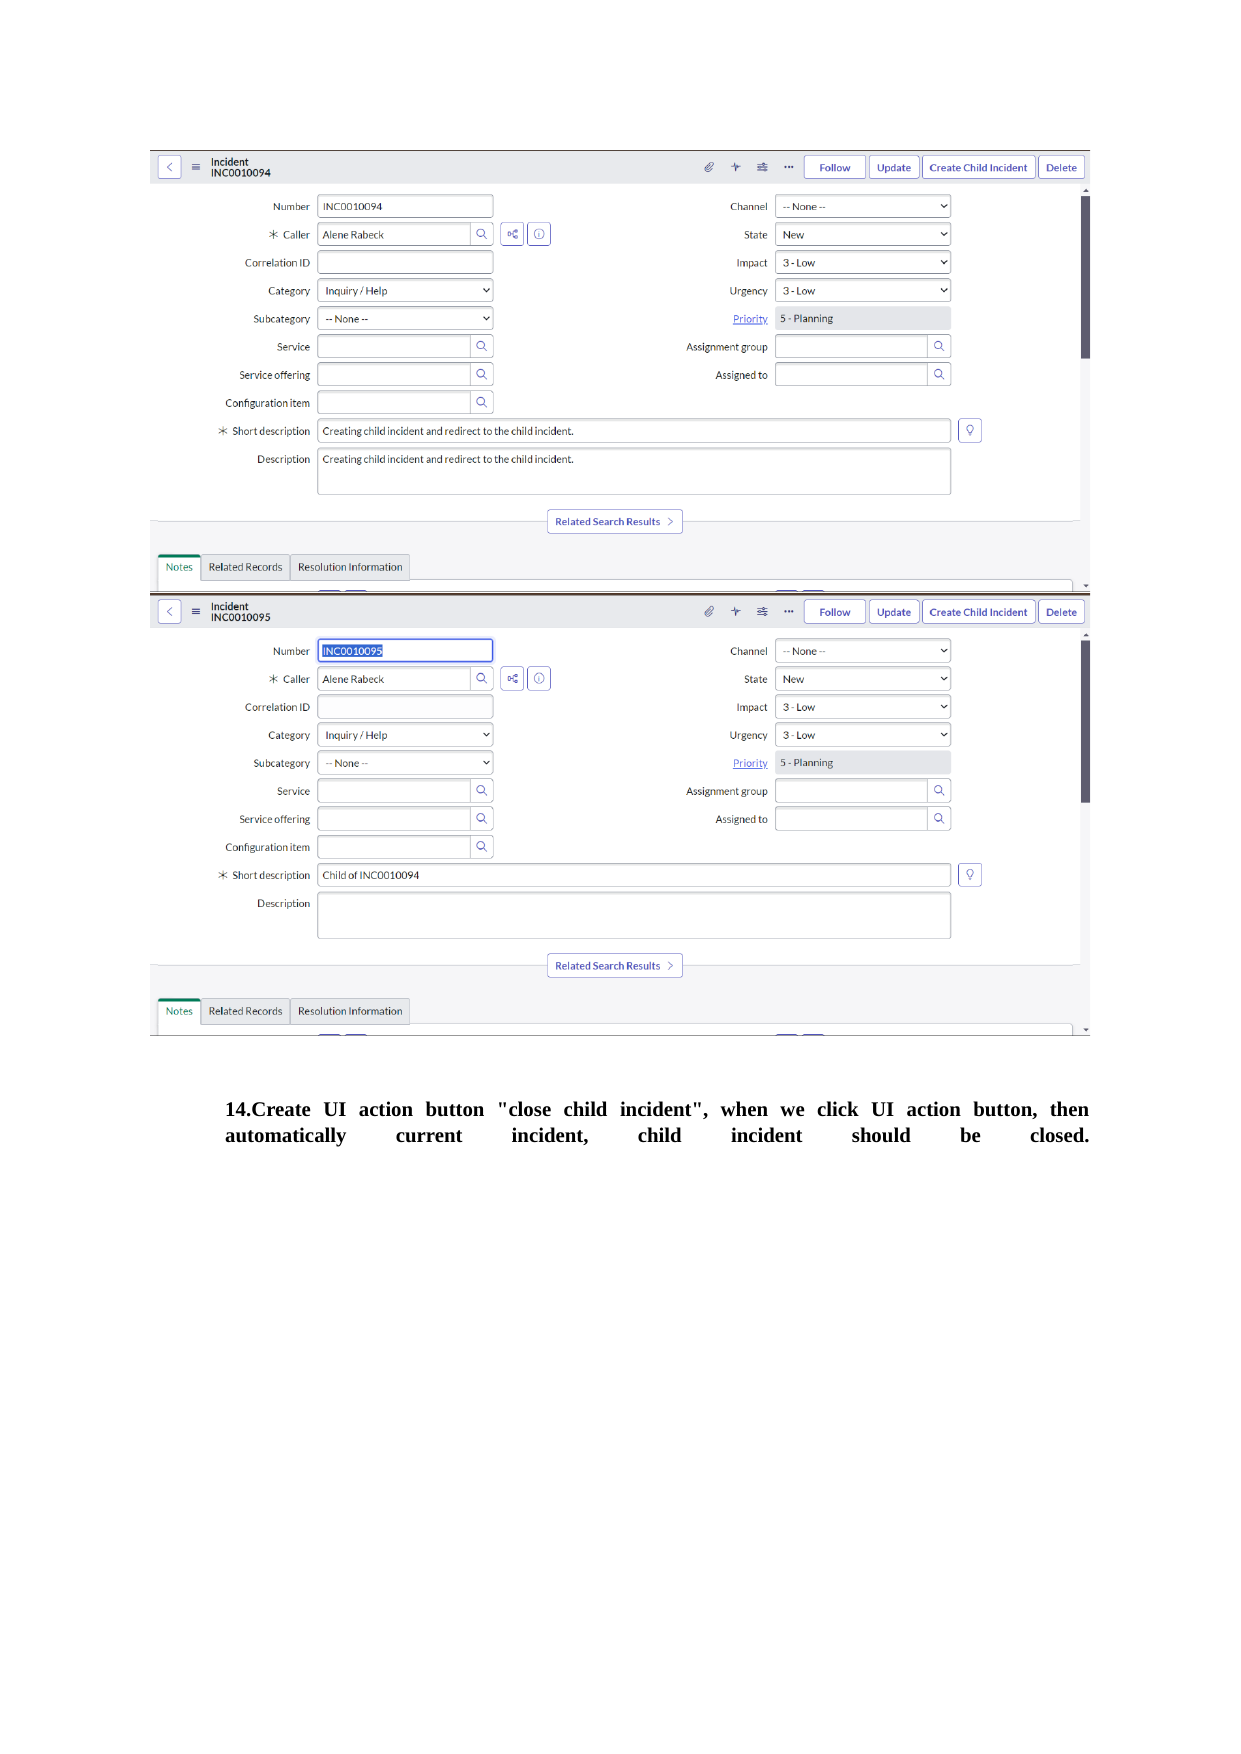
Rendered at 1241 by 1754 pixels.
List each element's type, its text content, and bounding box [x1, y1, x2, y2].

text 14.Create UI action button "close child incident", when we click UI action button, then automatically current incident, child incident should be closed. [225, 1097, 1090, 1147]
picture [150, 150, 1091, 592]
picture [150, 593, 1091, 1036]
